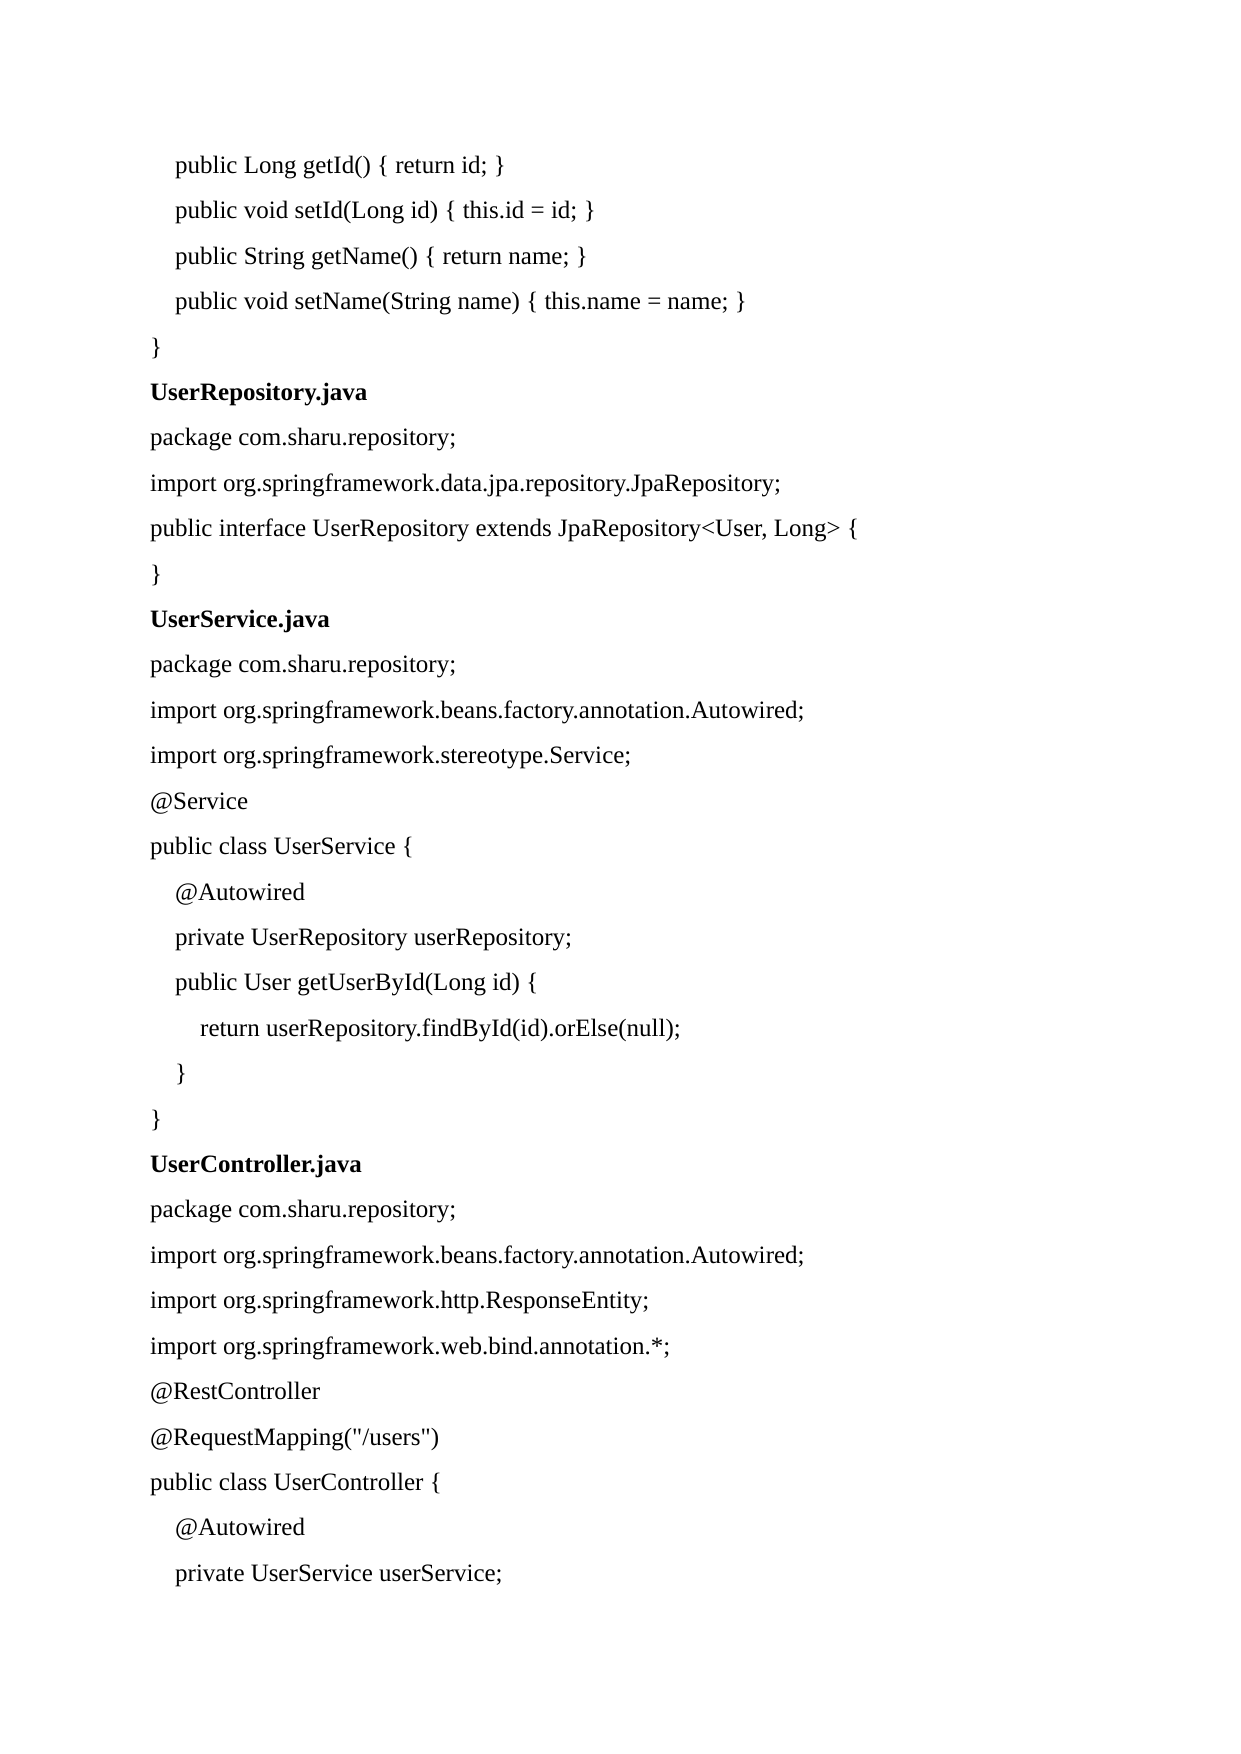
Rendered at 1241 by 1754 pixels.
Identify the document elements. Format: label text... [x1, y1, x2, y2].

text UserRepository.java [150, 377, 1090, 406]
text @RequestMapping("/users") [150, 1422, 1090, 1450]
text @Autowired [150, 1512, 1090, 1541]
text import org.springframework.http.ResponseEntity; [150, 1285, 1090, 1314]
text @Service [150, 786, 1090, 814]
text } [150, 559, 1090, 587]
text public String getName() { return name; } [150, 241, 1090, 269]
text return userRepository.findById(id).orElse(null); [150, 1013, 1090, 1042]
text public User getUserById(Long id) { [150, 967, 1090, 996]
text import org.springframework.web.bind.annotation.*; [150, 1331, 1090, 1359]
text private UserRepository userRepository; [150, 922, 1090, 951]
text @Autowired [150, 877, 1090, 905]
text import org.springframework.beans.factory.annotation.Autowired; [150, 695, 1090, 724]
text public class UserService { [150, 831, 1090, 860]
text private UserService userService; [150, 1558, 1090, 1587]
text public void setName(String name) { this.name = name; } [150, 286, 1090, 315]
text import org.springframework.data.jpa.repository.JpaRepository; [150, 468, 1090, 497]
text } [150, 1104, 1090, 1132]
text package com.sharu.repository; [150, 422, 1090, 451]
text import org.springframework.stereotype.Service; [150, 740, 1090, 769]
text } [150, 1058, 1090, 1087]
text public class UserController { [150, 1467, 1090, 1496]
text public void setId(Long id) { this.id = id; } [150, 195, 1090, 224]
text public interface UserRepository extends JpaRepository<User, Long> { [150, 513, 1090, 542]
text UserController.java [150, 1149, 1090, 1178]
text public Long getId() { return id; } [150, 150, 1090, 179]
text UserService.java [150, 604, 1090, 633]
text } [150, 332, 1090, 360]
text @RestController [150, 1376, 1090, 1405]
text package com.sharu.repository; [150, 649, 1090, 678]
text package com.sharu.repository; [150, 1194, 1090, 1223]
text import org.springframework.beans.factory.annotation.Autowired; [150, 1240, 1090, 1269]
